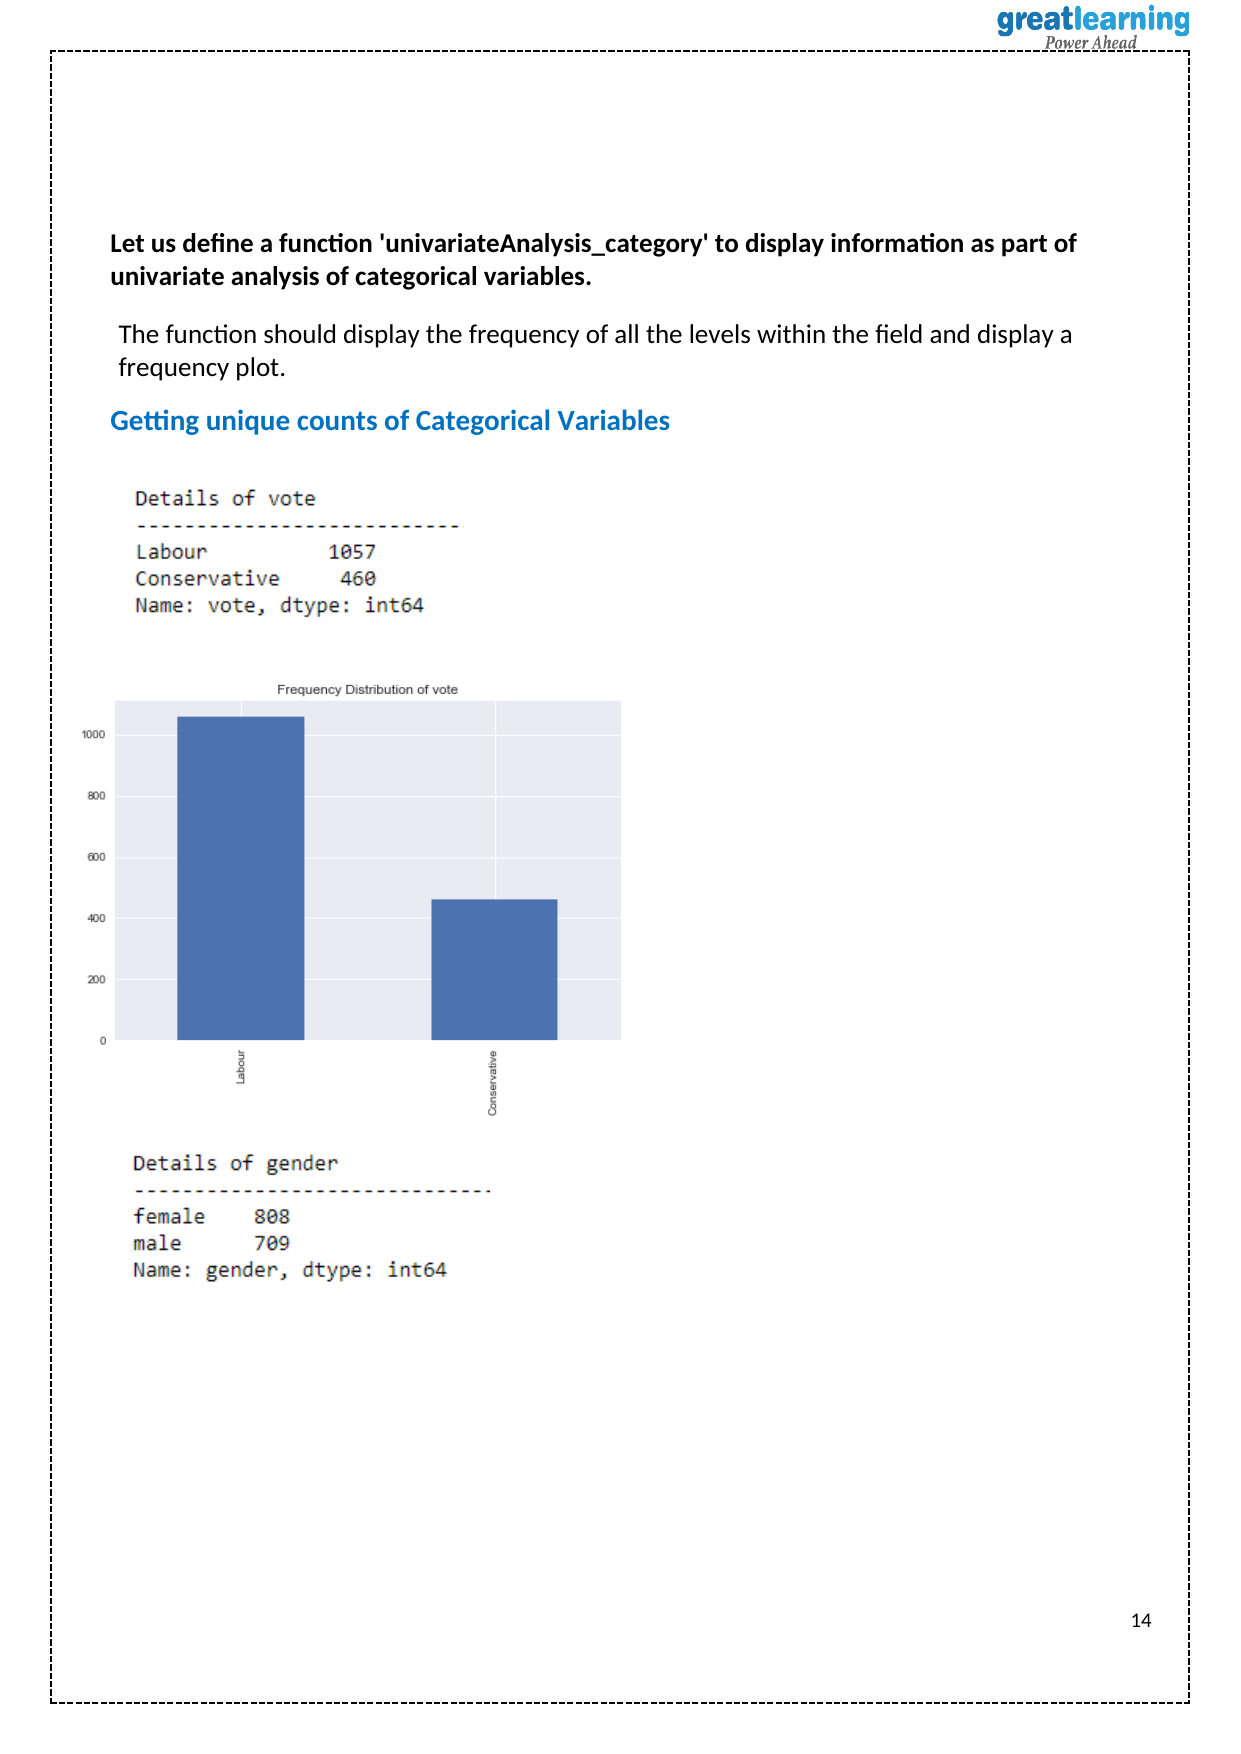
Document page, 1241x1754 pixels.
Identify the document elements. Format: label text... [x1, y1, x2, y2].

picture [120, 479, 464, 636]
picture [113, 1125, 490, 1299]
picture [73, 677, 629, 1123]
subtitle Let us define a function 'univariateAnalysis_category' to display information as part of univariate analysis of categorical variables. [110, 226, 1151, 292]
subtitle Getting unique counts of Categorical Variables [110, 402, 1151, 438]
text The function should display the frequency of all the levels within the field and display a frequency plot. [118, 317, 1151, 383]
picture [997, 4, 1189, 49]
